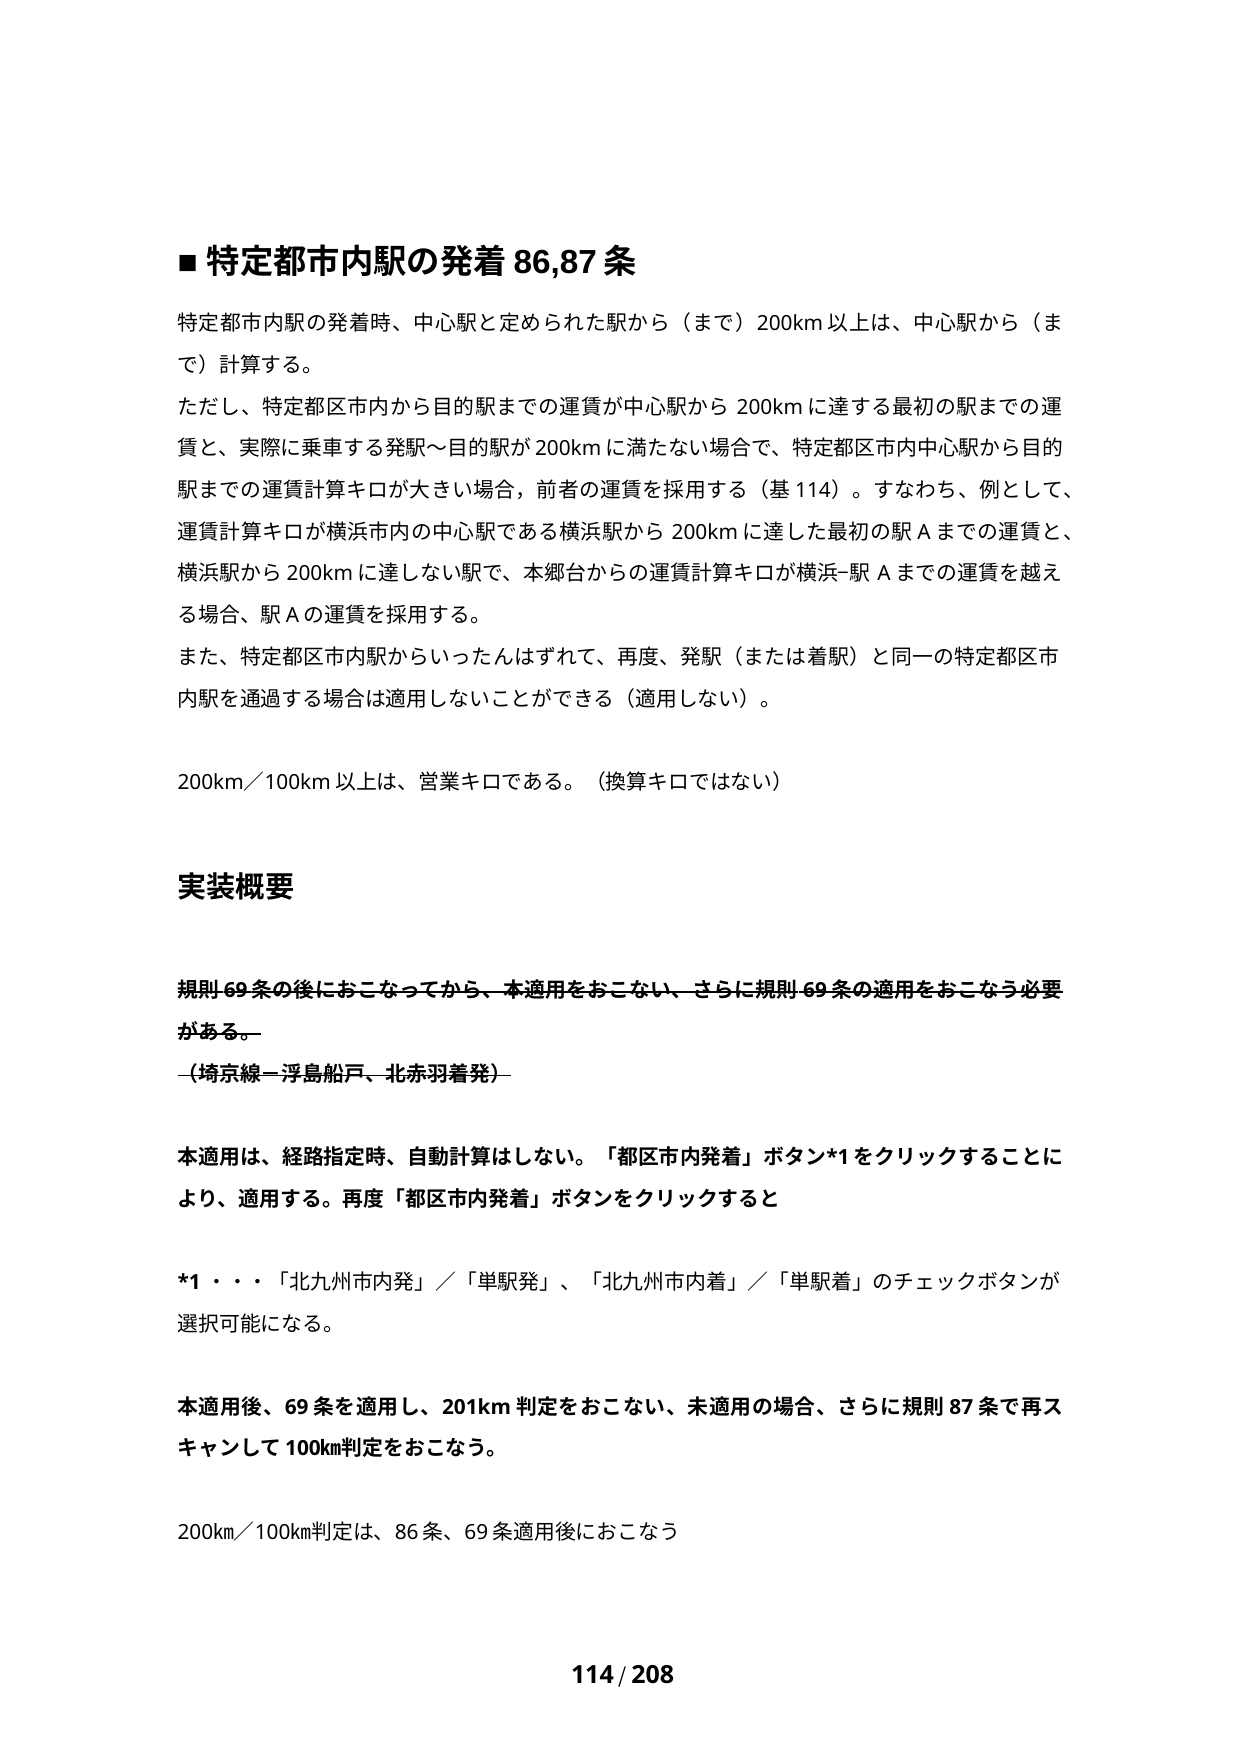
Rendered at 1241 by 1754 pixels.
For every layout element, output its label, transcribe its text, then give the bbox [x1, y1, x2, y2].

text 本適用は、経路指定時、自動計算はしない。「都区市内発着」ボタン*1をクリックすることにより、適用する。再度「都区市内発着」ボタンをクリックすると [177, 1134, 1063, 1218]
text 200㎞／100㎞判定は、86条、69条適用後におこなう [177, 1509, 1063, 1551]
text 規則69条の後におこなってから、本適用をおこない、さらに規則69条の適用をおこなう必要がある。 [177, 992, 1063, 1051]
subtitle ■ 特定都市内駅の発着86,87条 [177, 218, 1063, 301]
text （埼京線－浮島船戸、北赤羽着発） [177, 1051, 1063, 1093]
text *1 ・・・「北九州市内発」／「単駅発」、「北九州市内着」／「単駅着」のチェックボタンが選択可能になる。 [177, 1259, 1063, 1343]
text また、特定都区市内駅からいったんはずれて、再度、発駅（または着駅）と同一の特定都区市内駅を通過する場合は適用しないことができる（適用しない）。 [177, 634, 1063, 718]
text ただし、特定都区市内から目的駅までの運賃が中心駅から200kmに達する最初の駅までの運賃と、実際に乗車する発駅〜目的駅が200kmに満たない場合で、特定都区市内中心駅から目的駅までの運賃計算キロが大きい場合，前者の運賃を採用する（基114）。すなわち、例として、運賃計算キロが横浜市内の中心駅である横浜駅から200kmに達した最初の駅Aまでの運賃と、横浜駅から200kmに達しない駅で、本郷台からの運賃計算キロが横浜−駅Aまでの運賃を越える場合、駅Aの運賃を採用する。 [177, 384, 1063, 634]
text 200km／100km以上は、営業キロである。（換算キロではない） [177, 759, 1063, 801]
text 特定都市内駅の発着時、中心駅と定められた駅から（まで）200km以上は、中心駅から（まで）計算する。 [177, 301, 1063, 384]
subtitle 実装概要 [177, 843, 1063, 926]
text 規則69条の後におこなってから、本適用をおこない、さらに規則69条の適用をおこなう必要がある。 [177, 968, 1063, 991]
text 本適用後、69条を適用し、201km判定をおこない、未適用の場合、さらに規則87条で再スキャンして100㎞判定をおこなう。 [177, 1384, 1063, 1468]
